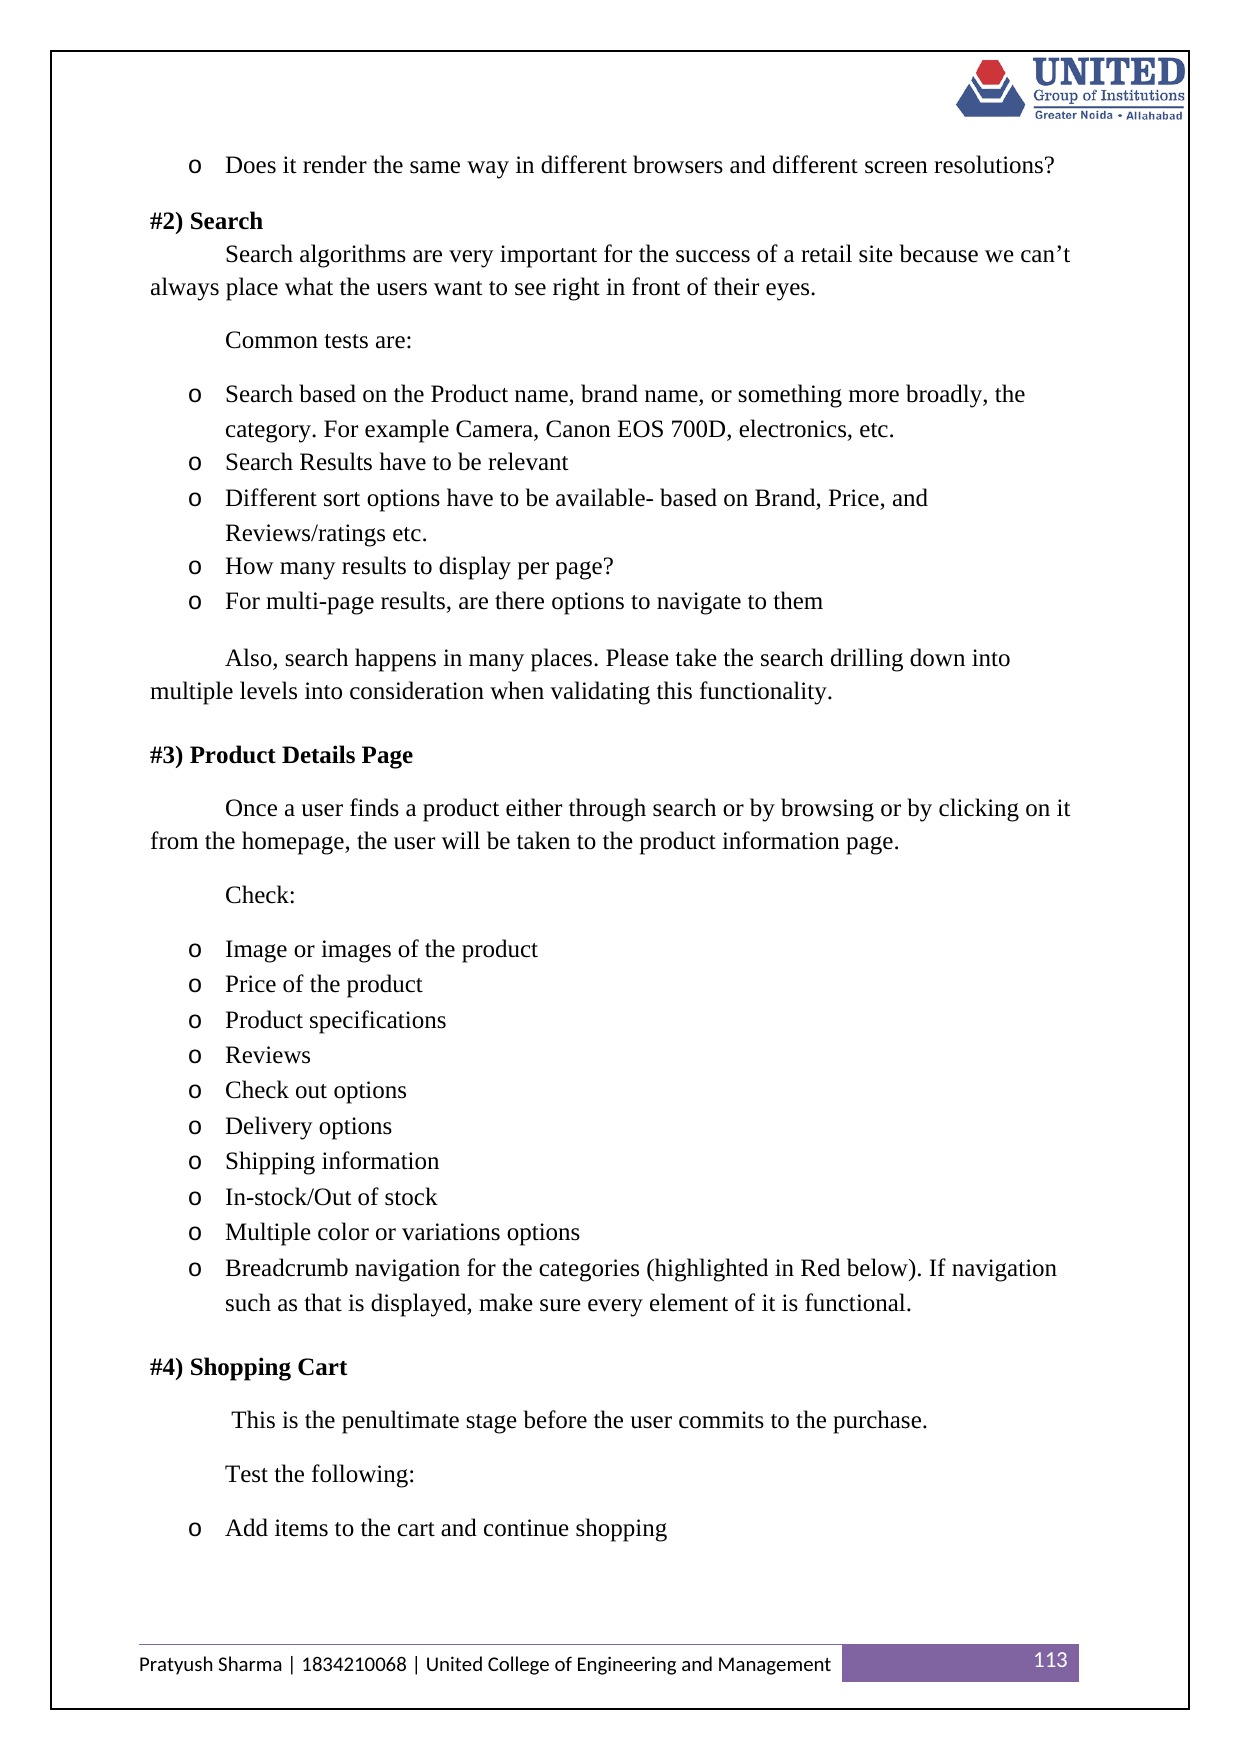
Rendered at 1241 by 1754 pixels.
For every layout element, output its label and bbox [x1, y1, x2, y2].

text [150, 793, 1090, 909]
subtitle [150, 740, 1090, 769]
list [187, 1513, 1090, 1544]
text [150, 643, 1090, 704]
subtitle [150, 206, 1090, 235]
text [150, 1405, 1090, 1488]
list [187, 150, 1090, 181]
picture [952, 53, 1186, 124]
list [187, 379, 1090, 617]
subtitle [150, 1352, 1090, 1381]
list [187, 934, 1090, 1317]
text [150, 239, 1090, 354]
